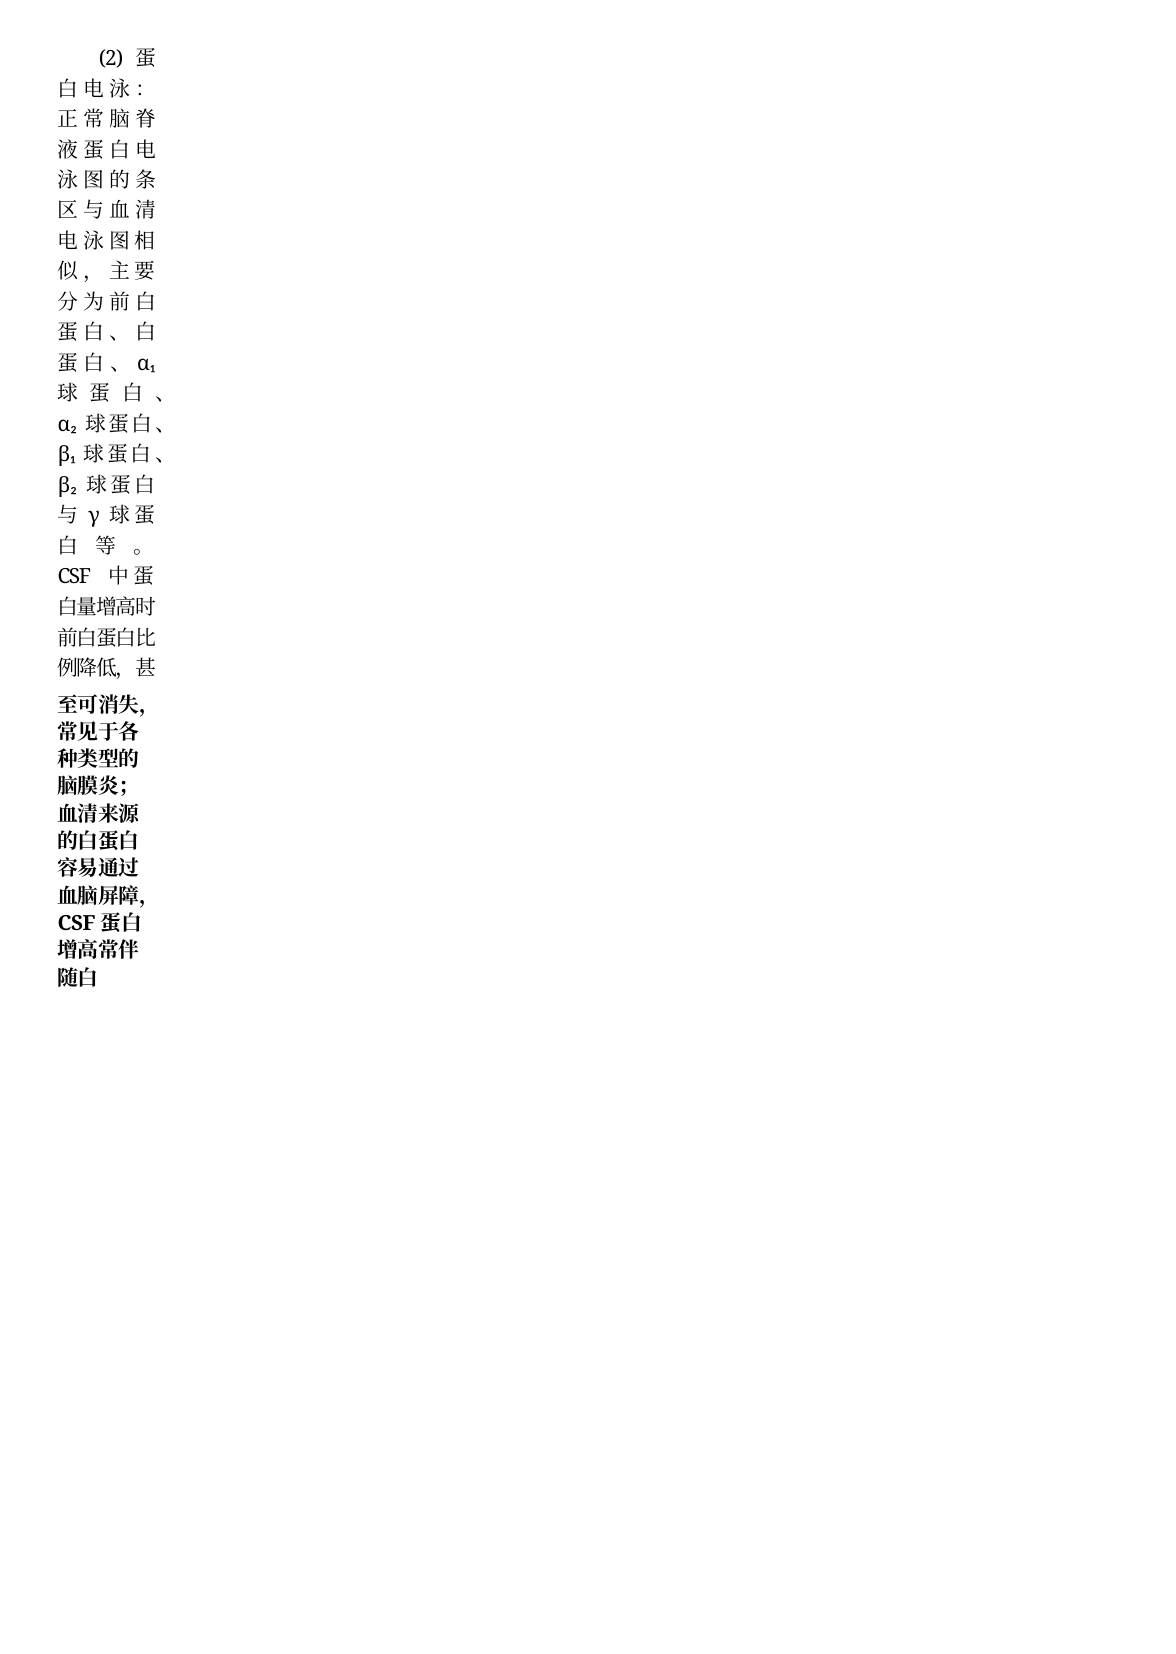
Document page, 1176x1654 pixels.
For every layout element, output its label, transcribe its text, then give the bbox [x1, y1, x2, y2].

text 至可消失，常见于各种类型的脑膜炎；血清来源的白蛋白容易通过血脑屏障，CSF 蛋白增高常伴随白 [57, 691, 156, 991]
text (2)蛋白电泳：正常脑脊液蛋白电泳图的条区与血清电泳图相似，主要分为前白蛋白、白蛋白、α₁ 球蛋白、α₂球蛋白、β₁球蛋白、β₂球蛋白与γ球蛋白等。 CSF 中蛋白量增高时，前白蛋白比例降低，甚 [57, 42, 156, 681]
